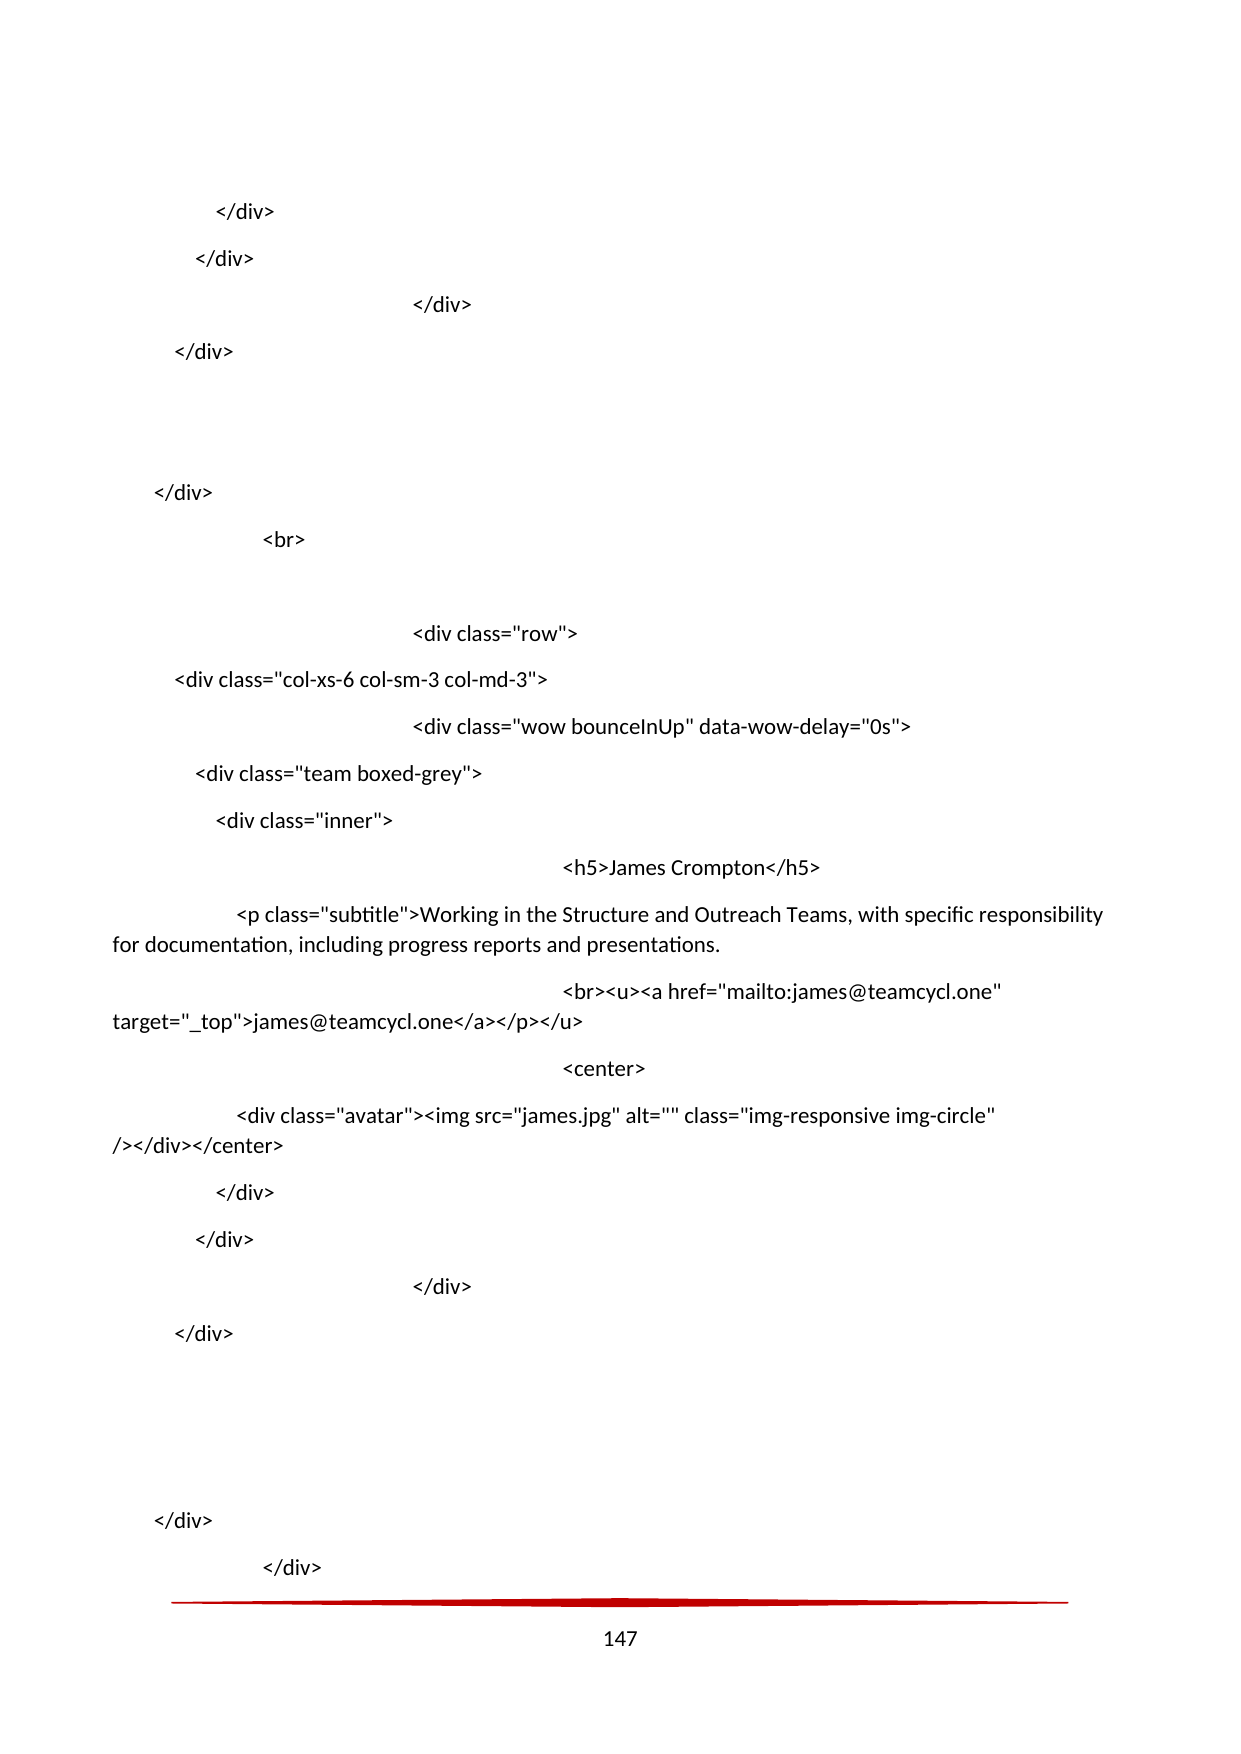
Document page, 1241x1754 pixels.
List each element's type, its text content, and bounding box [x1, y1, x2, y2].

text <p class="subtitle">Working in the Structure and Outreach Teams, with specific responsibility for documentation, including progress reports and presentations. [112, 900, 1128, 958]
text <div class="row"> [112, 619, 1128, 647]
text </div> [112, 1225, 1128, 1253]
text <h5>James Crompton</h5> [112, 853, 1128, 881]
text </div> [112, 291, 1128, 319]
text </div> [112, 197, 1128, 225]
text </div> [112, 337, 1128, 366]
text </div> [112, 478, 1128, 506]
text </div> [112, 1319, 1128, 1347]
text <center> [112, 1054, 1128, 1082]
text <br><u><a href="mailto:james@teamcycl.one" target="_top">james@teamcycl.one</a></p></u> [112, 977, 1128, 1035]
text <div class="avatar"><img src="james.jpg" alt="" class="img-responsive img-circle" /></div></center> [112, 1101, 1128, 1159]
text <div class="inner"> [112, 806, 1128, 834]
text </div> [112, 1272, 1128, 1300]
text </div> [112, 1553, 1128, 1581]
text <div class="col-xs-6 col-sm-3 col-md-3"> [112, 666, 1128, 694]
text </div> [112, 1178, 1128, 1206]
text </div> [112, 244, 1128, 272]
text <div class="team boxed-grey"> [112, 759, 1128, 787]
text </div> [112, 1506, 1128, 1534]
text <br> [112, 525, 1128, 553]
text <div class="wow bounceInUp" data-wow-delay="0s"> [112, 712, 1128, 741]
